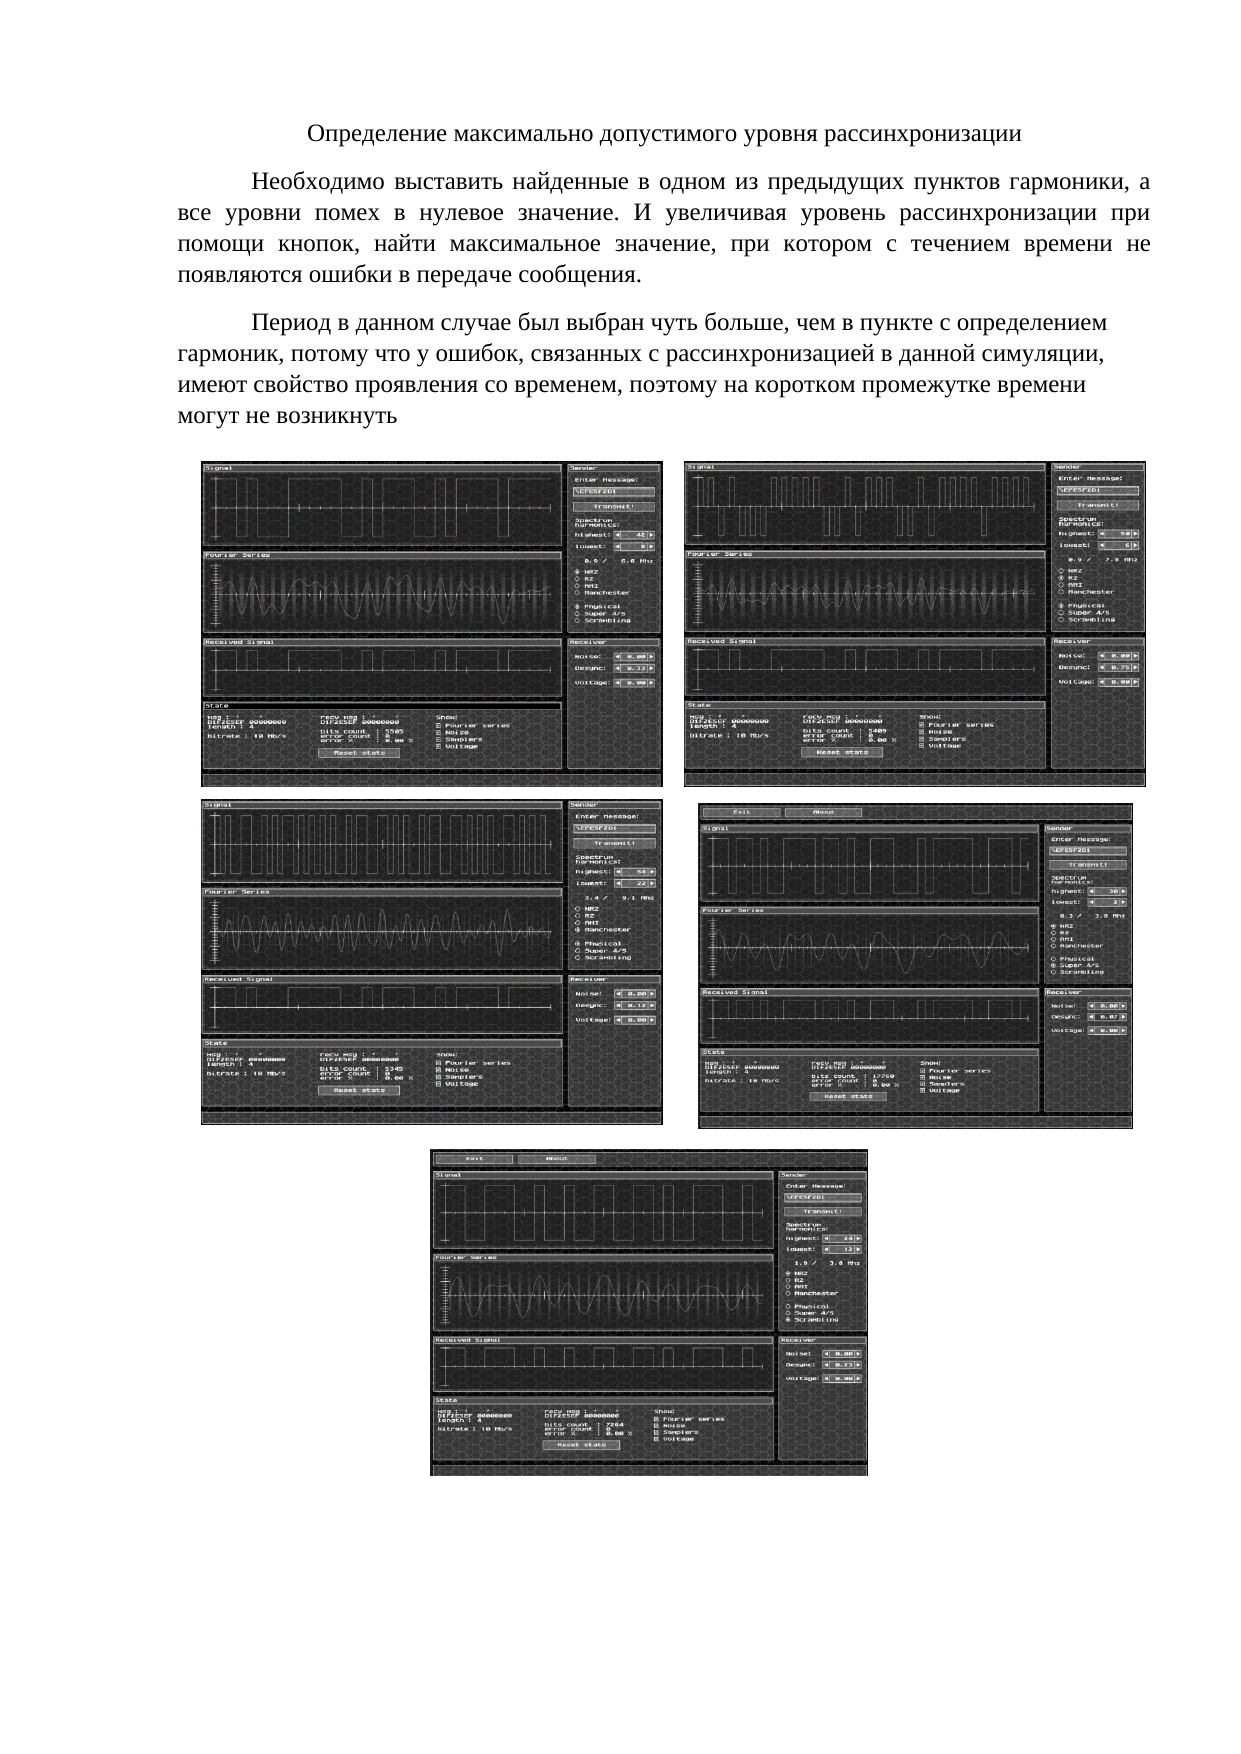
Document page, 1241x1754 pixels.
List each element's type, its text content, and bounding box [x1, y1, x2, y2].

picture [684, 461, 1146, 787]
picture [430, 1149, 868, 1476]
text Определение максимально допустимого уровня рассинхронизации [177, 118, 1152, 147]
text Период в данном случае был выбран чуть больше, чем в пункте с определением гармоник, потому что у ошибок, связанных с рассинхронизацией в данной симуляции, имеют свойство проявления со временем, поэтому на коротком промежутке времени могут не возникнуть [177, 307, 1152, 428]
text Необходимо выставить найденные в одном из предыдущих пунктов гармоники, а все уровни помех в нулевое значение. И увеличивая уровень рассинхронизации при помощи кнопок, найти максимальное значение, при котором с течением времени не появляются ошибки в передаче сообщения. [177, 166, 1152, 288]
picture [698, 803, 1133, 1129]
picture [201, 461, 663, 787]
picture [201, 799, 663, 1125]
